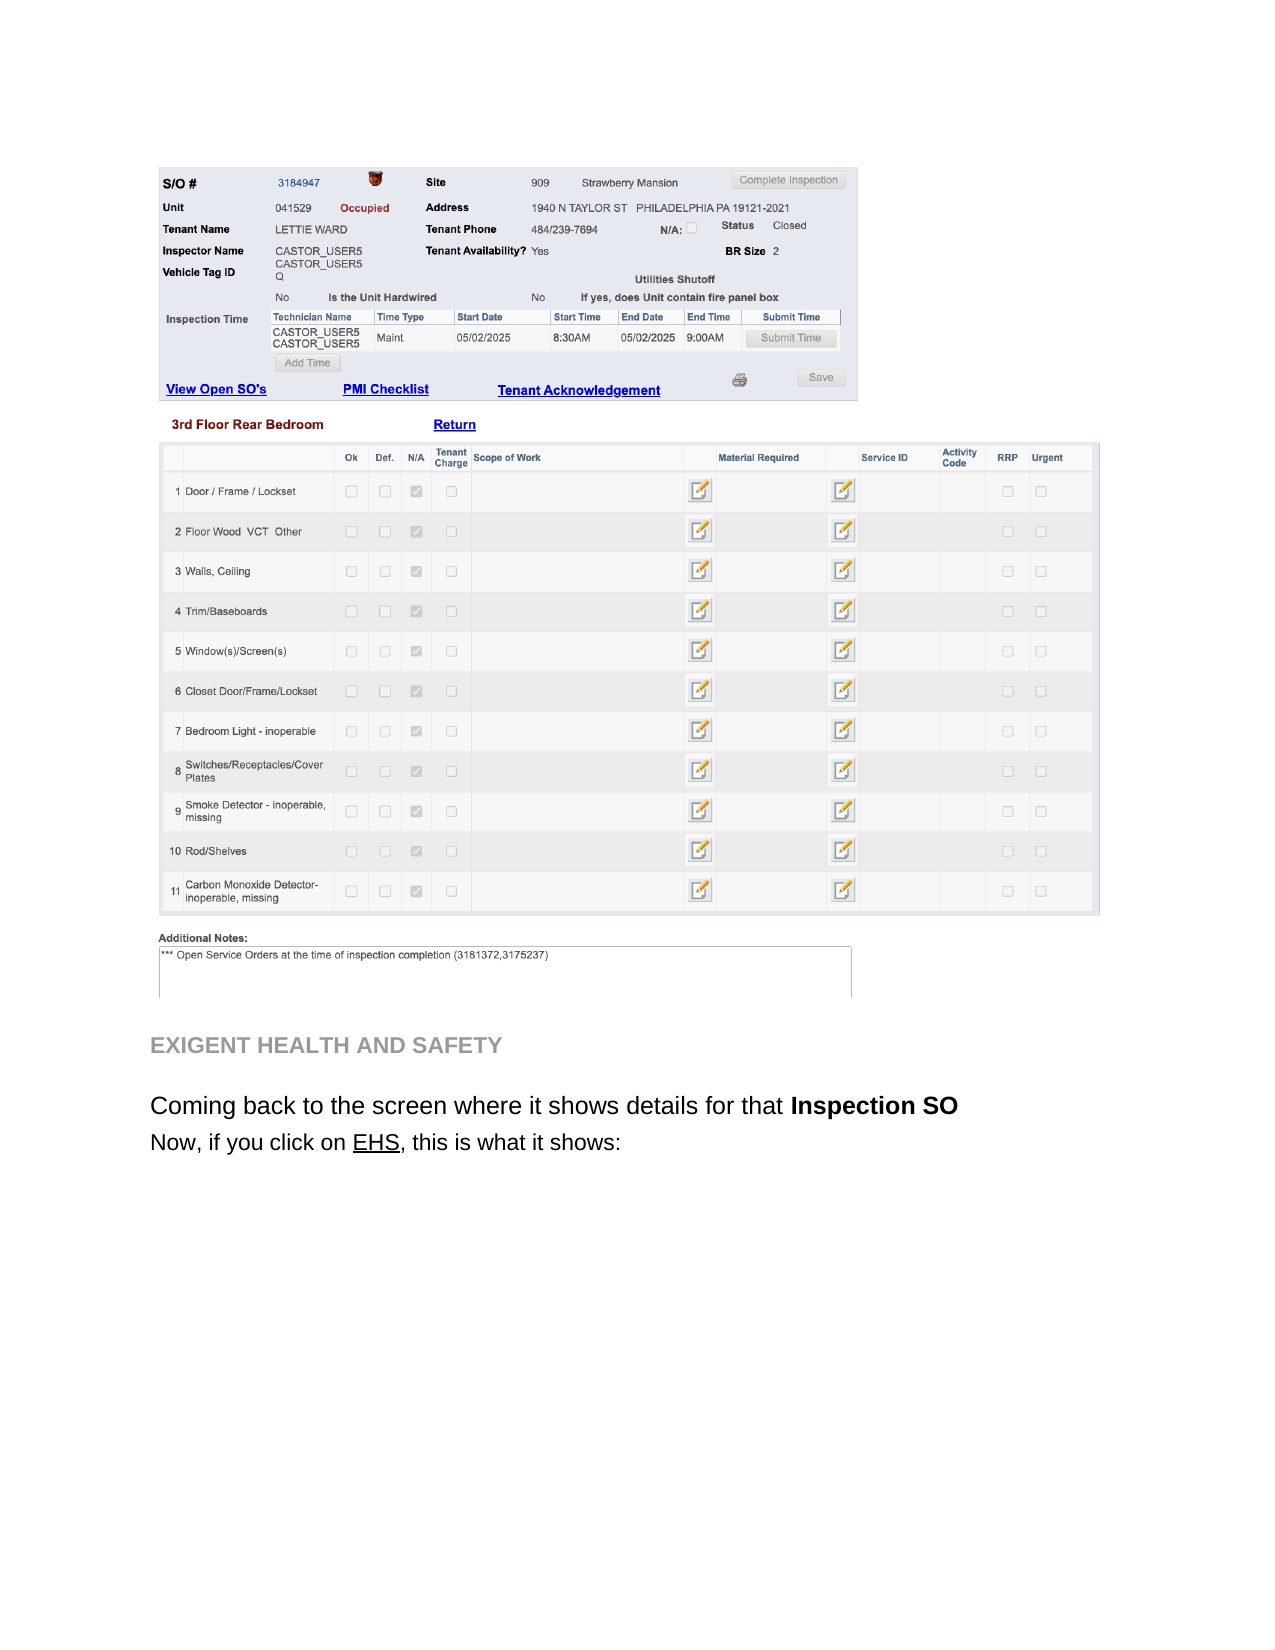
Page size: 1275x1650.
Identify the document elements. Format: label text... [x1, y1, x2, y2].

text EXIGENT HEALTH AND SAFETY [150, 1032, 1125, 1058]
text Now, if you click on EHS, this is what it shows: [150, 1128, 1125, 1155]
subtitle Coming back to the screen where it shows details for that Inspection SO [150, 1091, 1125, 1120]
picture [150, 150, 1125, 998]
